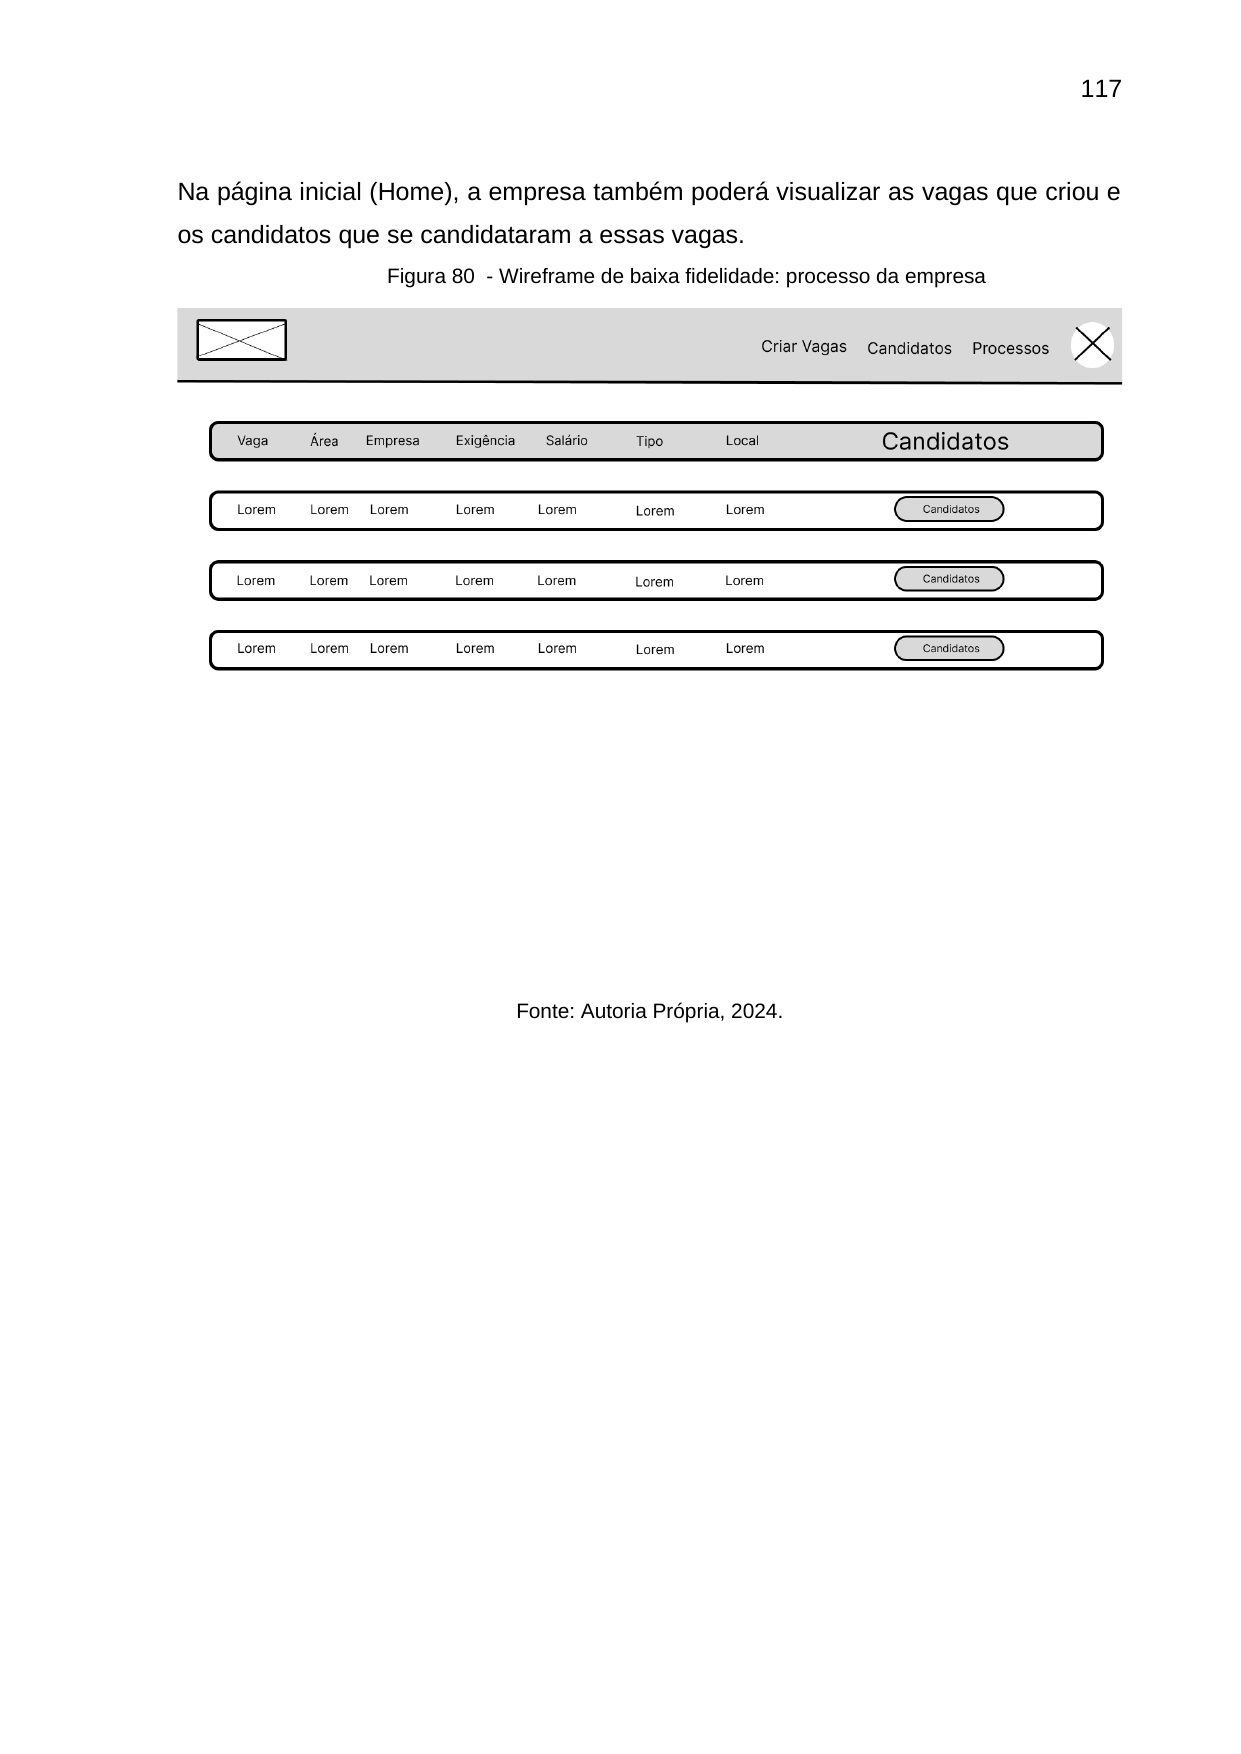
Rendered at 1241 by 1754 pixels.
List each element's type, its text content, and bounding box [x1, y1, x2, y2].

text Figura 80 - Wireframe de baixa fidelidade: processo da empresa [177, 263, 1122, 287]
picture [177, 308, 1123, 981]
text Na página inicial (Home), a empresa também poderá visualizar as vagas que criou e os candidatos que se candidataram a essas vagas. [177, 177, 1122, 249]
text Fonte: Autoria Própria, 2024. [177, 999, 1122, 1023]
